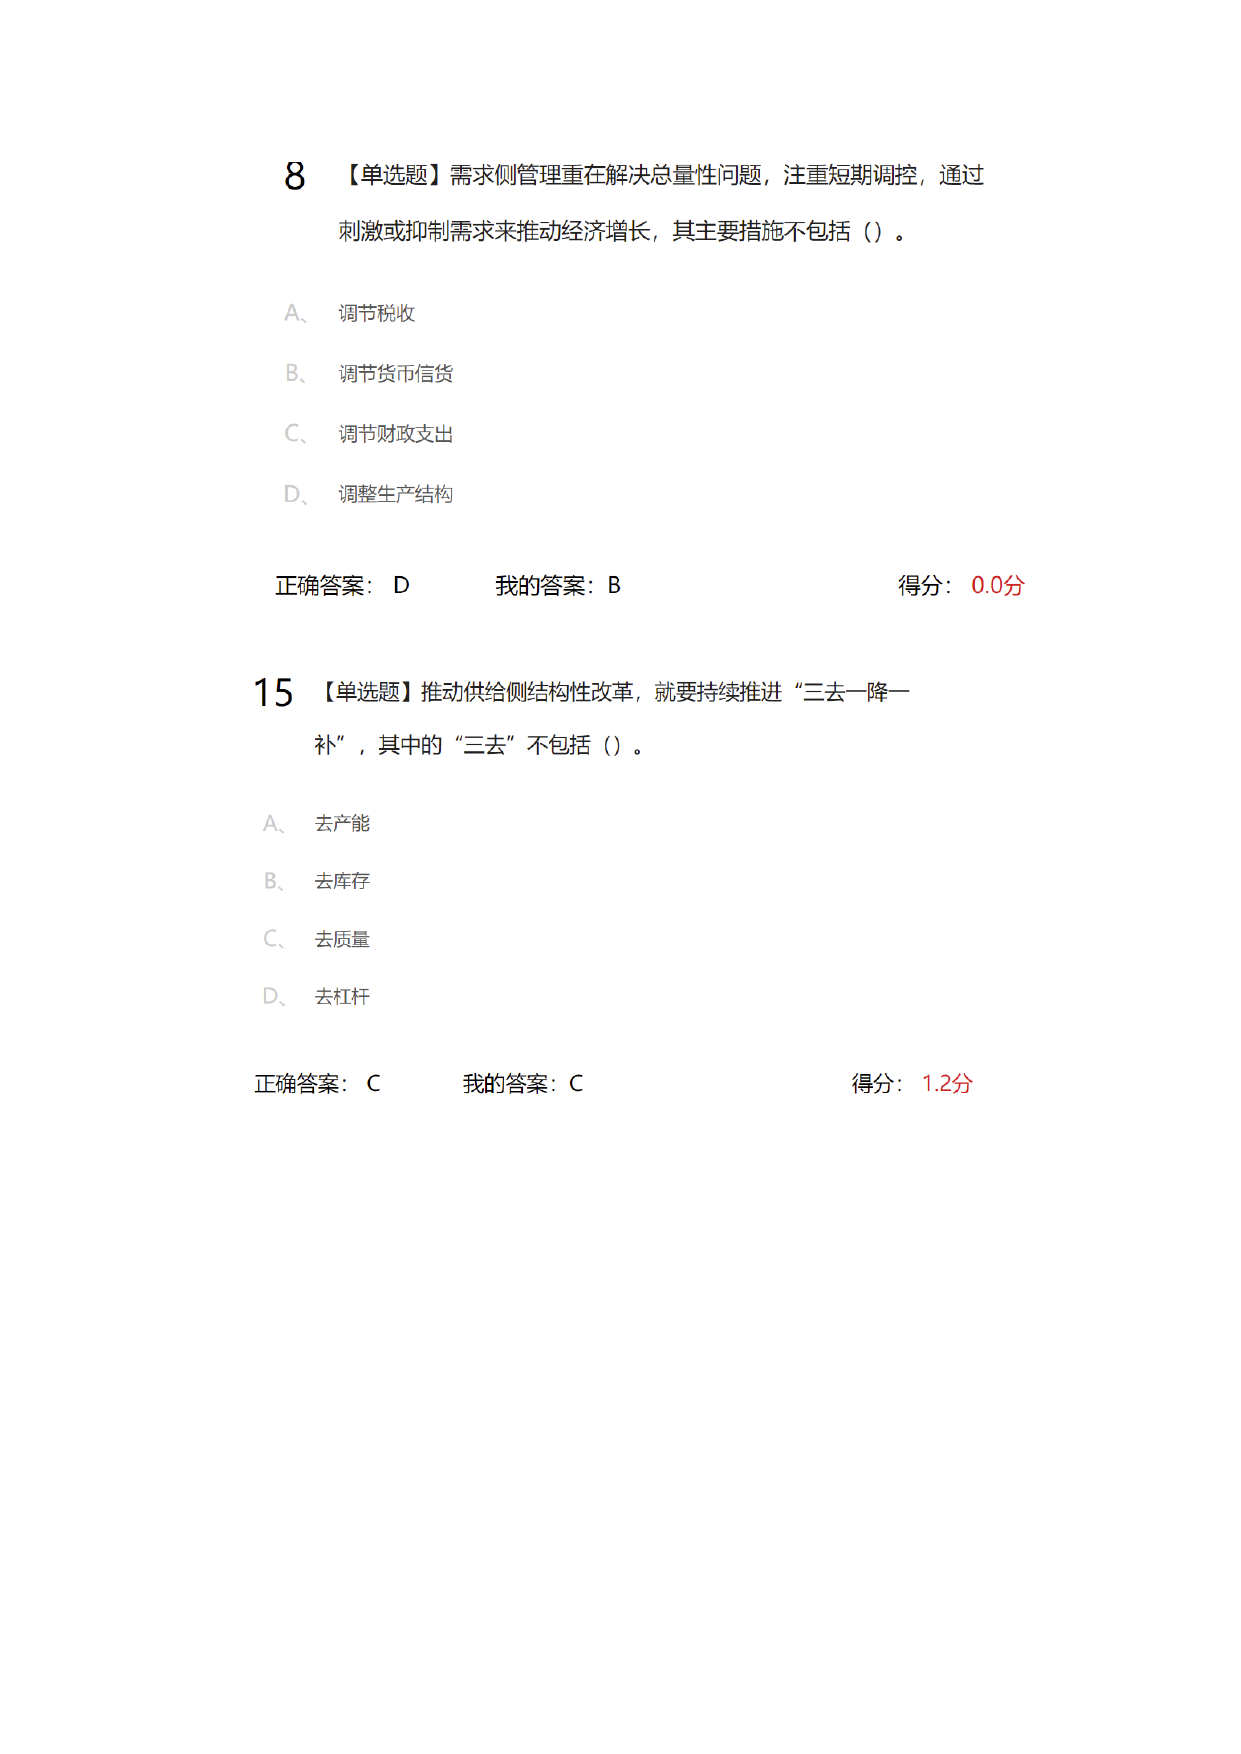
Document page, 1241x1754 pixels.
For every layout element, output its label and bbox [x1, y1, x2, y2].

picture [187, 162, 1053, 616]
picture [187, 649, 1053, 1132]
